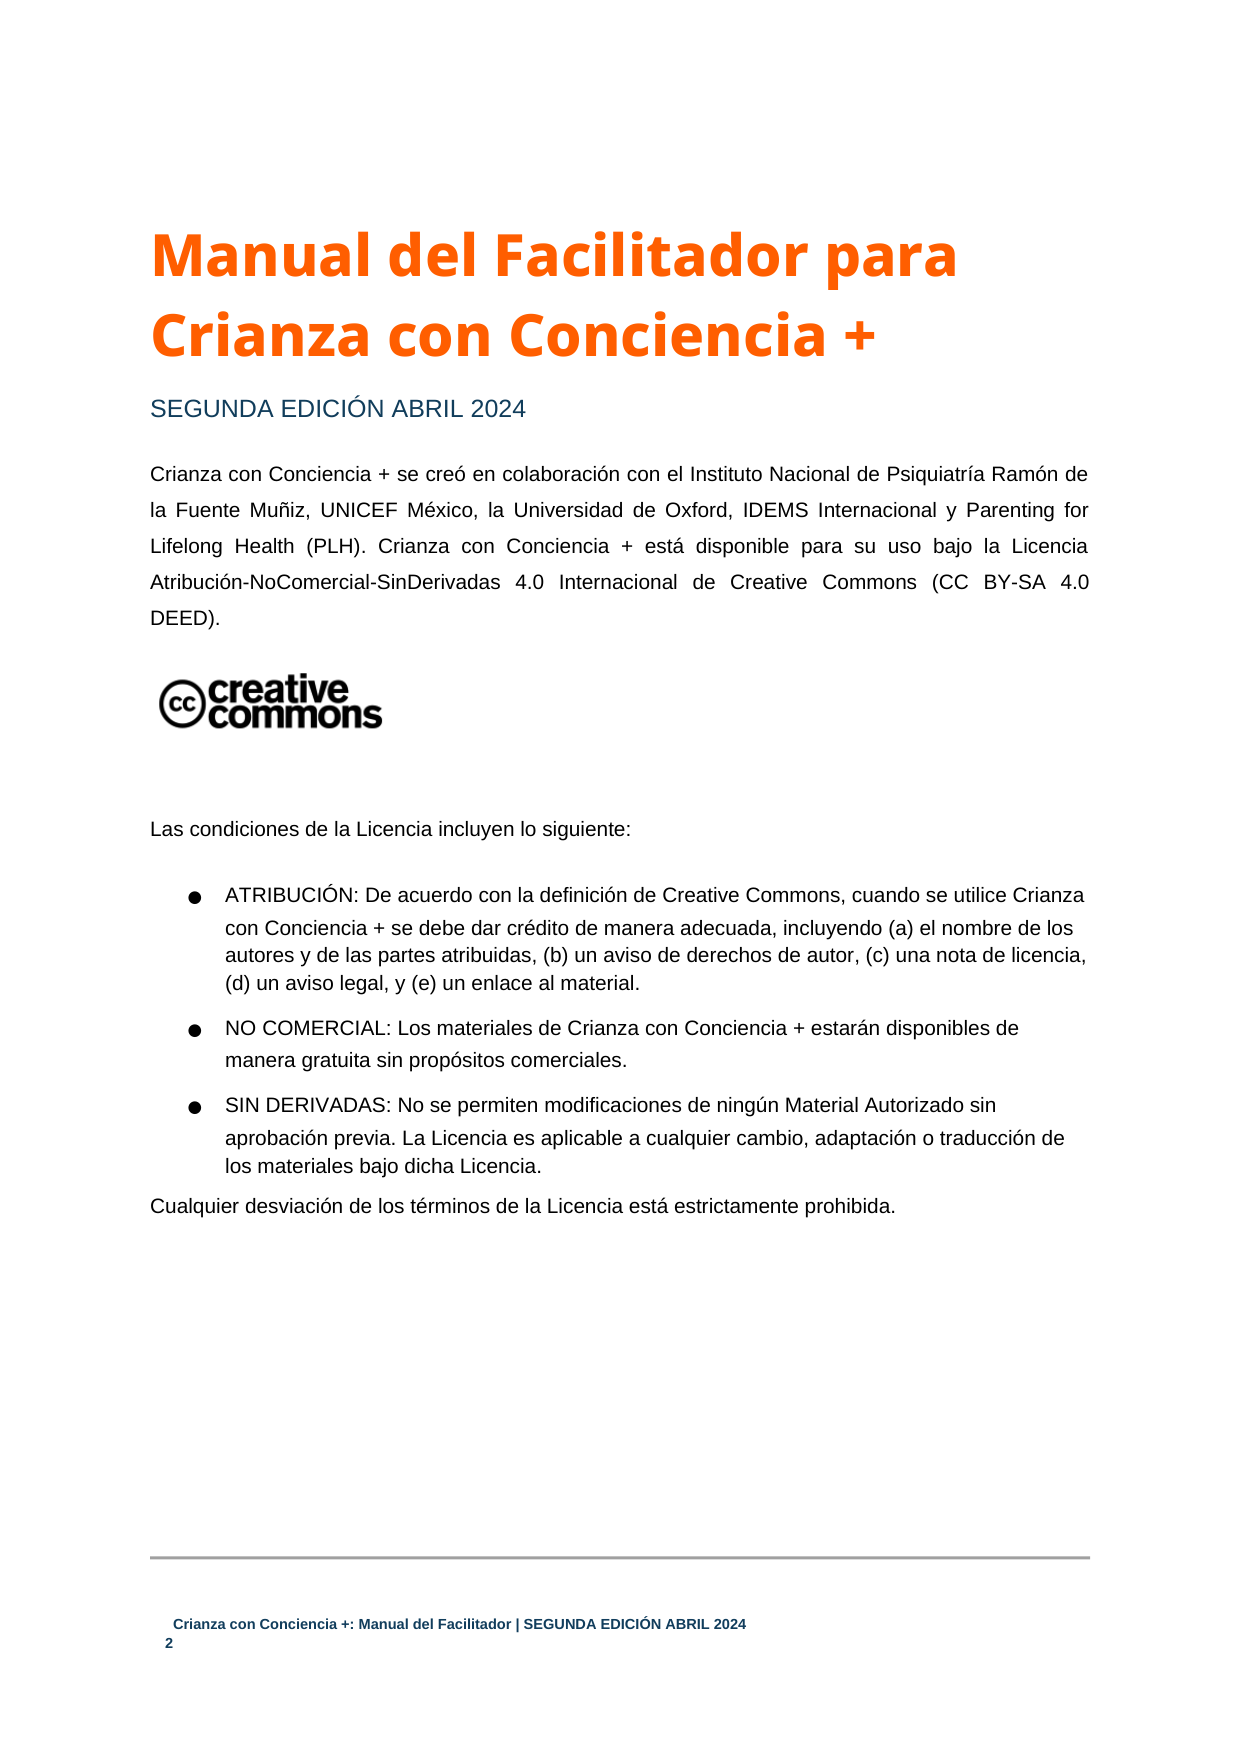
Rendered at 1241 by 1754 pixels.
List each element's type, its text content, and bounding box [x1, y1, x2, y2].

text Crianza con Conciencia + se creó en colaboración con el Instituto Nacional de Psiquiatría Ramón de la Fuente Muñiz, UNICEF México, la Universidad de Oxford, IDEMS Internacional y Parenting for Lifelong Health (PLH). Crianza con Conciencia + está disponible para su uso bajo la Licencia Atribución-NoComercial-SinDerivadas 4.0 Internacional de Creative Commons (CC BY-SA 4.0 DEED). [150, 462, 1090, 630]
list NO COMERCIAL: Los materiales de Crianza con Conciencia + estarán disponibles de manera gratuita sin propósitos comerciales. [187, 1011, 1090, 1072]
text Cualquier desviación de los términos de la Licencia está estrictamente prohibida. [150, 1193, 1090, 1217]
list ATRIBUCIÓN: De acuerdo con la definición de Creative Commons, cuando se utilice Crianza con Conciencia + se debe dar crédito de manera adecuada, incluyendo (a) el nombre de los autores y de las partes atribuidas, (b) un aviso de derechos de autor, (c) una nota de licencia, (d) un aviso legal, y (e) un enlace al material. [187, 878, 1090, 994]
text Las condiciones de la Licencia incluyen lo siguiente: [150, 817, 1090, 841]
list SIN DERIVADAS: No se permiten modificaciones de ningún Material Autorizado sin aprobación previa. La Licencia es aplicable a cualquier cambio, adaptación o traducción de los materiales bajo dicha Licencia. [187, 1088, 1090, 1177]
picture [150, 666, 412, 744]
subtitle Manual del Facilitador para Crianza con Conciencia + [150, 214, 1090, 373]
text SEGUNDA EDICIÓN ABRIL 2024 [150, 394, 1090, 423]
